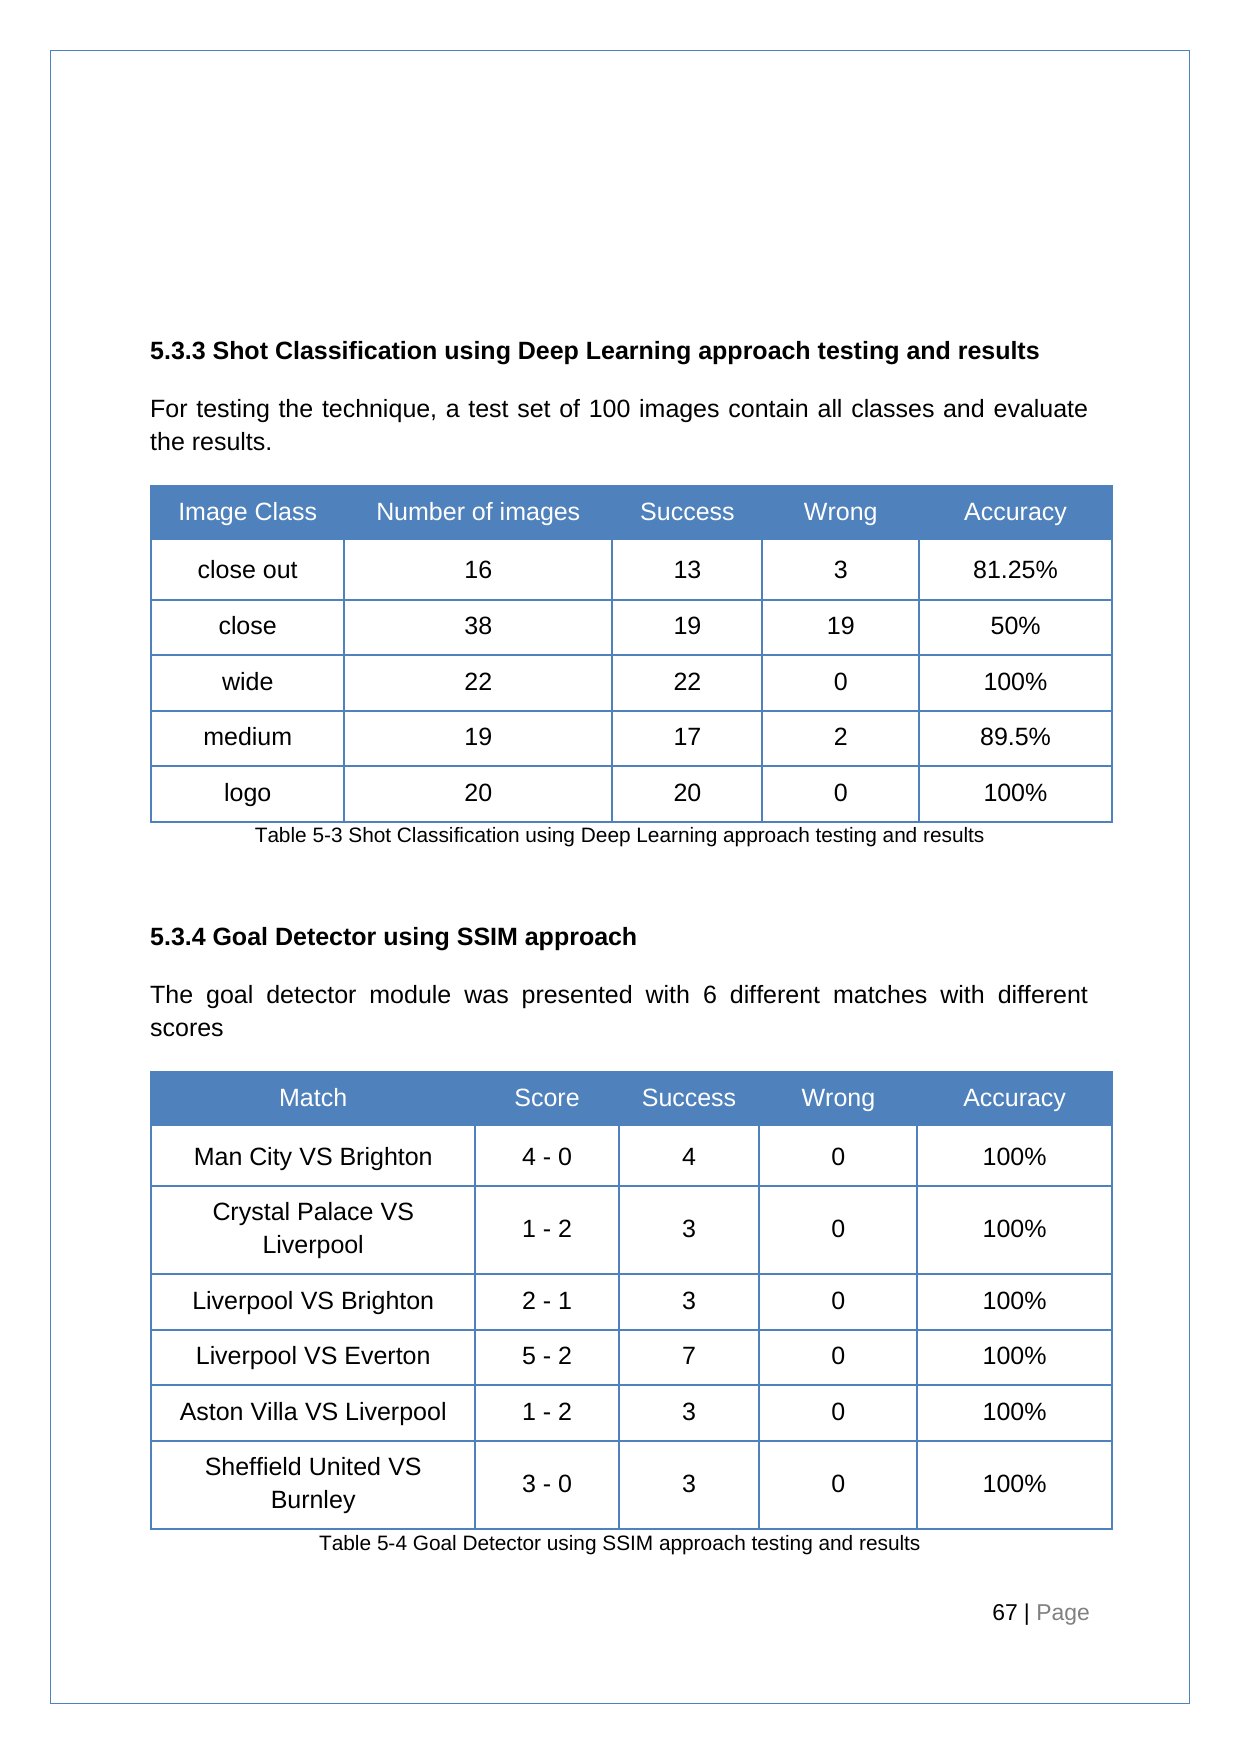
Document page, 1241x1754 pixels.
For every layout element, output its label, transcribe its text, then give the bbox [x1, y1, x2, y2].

table_cell 13 [613, 545, 761, 598]
table_cell 2 - 1 [476, 1275, 618, 1329]
table_cell 100% [918, 1187, 1111, 1273]
table_header Accuracy [920, 487, 1111, 540]
text The goal detector module was presented with 6 different matches with different scores [150, 980, 1090, 1042]
table_header Success [620, 1073, 758, 1126]
table_header Image Class [152, 487, 343, 540]
table_cell 100% [918, 1275, 1111, 1329]
table_cell 0 [760, 1187, 916, 1273]
text For testing the technique, a test set of 100 images contain all classes and evaluate the results. [150, 394, 1090, 456]
table_cell 0 [760, 1331, 916, 1384]
table_cell Crystal Palace VS Liverpool [152, 1187, 474, 1273]
table_header Wrong [763, 487, 918, 540]
table_cell 17 [613, 712, 761, 765]
subtitle 5.3.4 Goal Detector using SSIM approach [150, 922, 1090, 951]
table_cell 0 [760, 1275, 916, 1329]
table_cell Liverpool VS Brighton [152, 1275, 474, 1329]
table_cell 20 [345, 767, 611, 821]
text Table 5-4 Goal Detector using SSIM approach testing and results [150, 1530, 1090, 1554]
table_cell close [152, 601, 343, 654]
table_cell 100% [920, 656, 1111, 709]
table_cell medium [152, 712, 343, 765]
table_cell close out [152, 545, 343, 598]
table_cell 19 [613, 601, 761, 654]
table_cell 0 [763, 656, 918, 709]
table_cell 4 [620, 1131, 758, 1184]
table_cell 7 [620, 1331, 758, 1384]
table_cell 100% [918, 1331, 1111, 1384]
table_header Wrong [760, 1073, 916, 1126]
table_cell 0 [763, 767, 918, 821]
table_cell 100% [920, 767, 1111, 821]
table_cell 81.25% [920, 545, 1111, 598]
table_cell wide [152, 656, 343, 709]
table_cell 2 [763, 712, 918, 765]
table_cell 1 - 2 [476, 1386, 618, 1440]
table_cell 22 [345, 656, 611, 709]
table_cell 3 [620, 1275, 758, 1329]
table_cell 3 [620, 1442, 758, 1528]
table_cell 22 [613, 656, 761, 709]
table_cell logo [152, 767, 343, 821]
table_cell Man City VS Brighton [152, 1131, 474, 1184]
table_cell 4 - 0 [476, 1131, 618, 1184]
text Table 5-3 Shot Classification using Deep Learning approach testing and results [150, 823, 1090, 847]
table_cell 3 [620, 1386, 758, 1440]
table_header Score [476, 1073, 618, 1126]
table_cell 100% [918, 1442, 1111, 1528]
subtitle 5.3.3 Shot Classification using Deep Learning approach testing and results [150, 336, 1090, 364]
table_header Accuracy [918, 1073, 1111, 1126]
table_cell 19 [345, 712, 611, 765]
table_header Match [152, 1073, 474, 1126]
table_cell 50% [920, 601, 1111, 654]
table_cell Liverpool VS Everton [152, 1331, 474, 1384]
table_cell 89.5% [920, 712, 1111, 765]
table_cell 100% [918, 1131, 1111, 1184]
table_cell 1 - 2 [476, 1187, 618, 1273]
table_cell 38 [345, 601, 611, 654]
table_cell 0 [760, 1131, 916, 1184]
table_cell 3 [620, 1187, 758, 1273]
table_cell 3 [763, 545, 918, 598]
table_cell 3 - 0 [476, 1442, 618, 1528]
table_cell 16 [345, 545, 611, 598]
table_cell Aston Villa VS Liverpool [152, 1386, 474, 1440]
table_cell 100% [918, 1386, 1111, 1440]
table_cell 19 [763, 601, 918, 654]
table_cell 0 [760, 1442, 916, 1528]
table_cell 0 [760, 1386, 916, 1440]
table_header Number of images [345, 487, 611, 540]
table_header Success [613, 487, 761, 540]
table_cell 20 [613, 767, 761, 821]
table_cell Sheffield United VS Burnley [152, 1442, 474, 1528]
table_cell 5 - 2 [476, 1331, 618, 1384]
